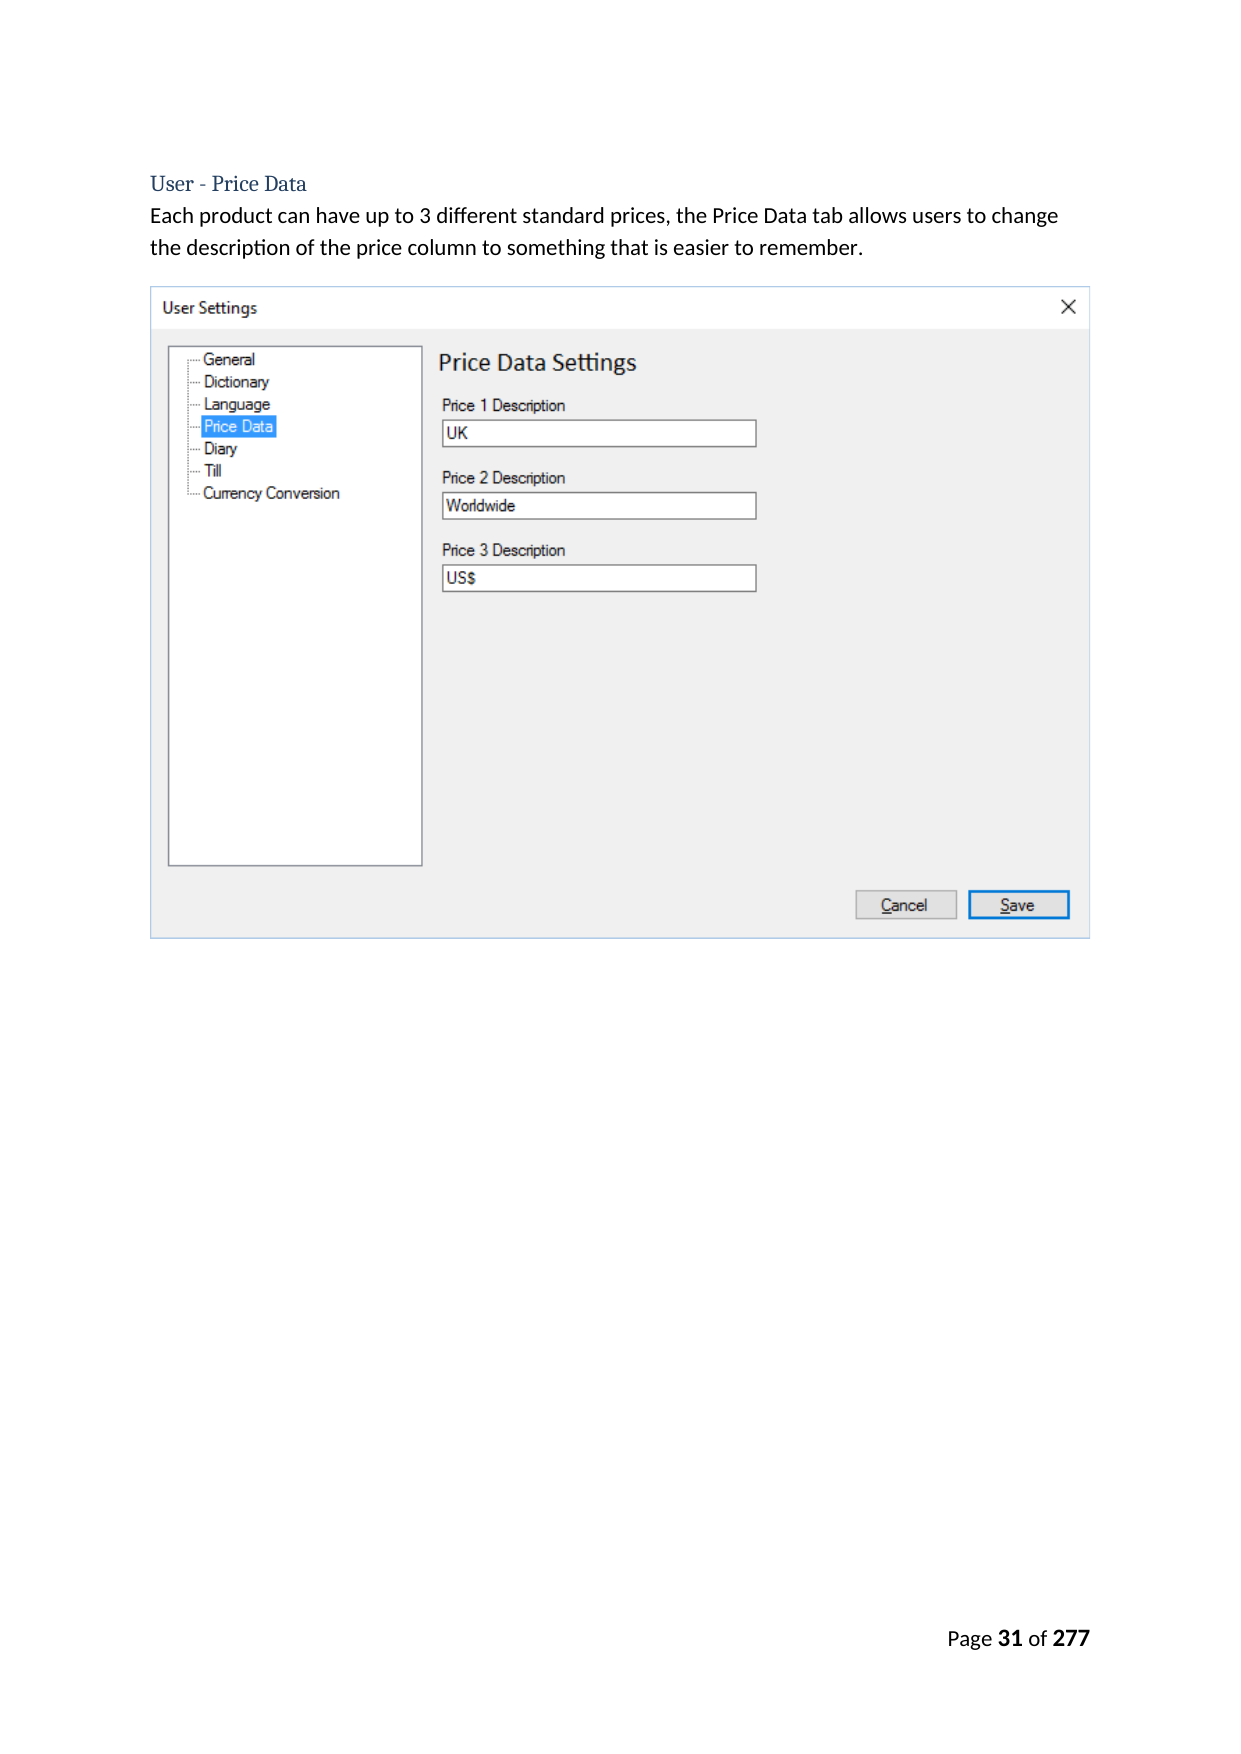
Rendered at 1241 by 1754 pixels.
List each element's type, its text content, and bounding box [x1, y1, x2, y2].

text Each product can have up to 3 different standard prices, the Price Data tab allows users to change the description of the price column to something that is easier to remember. [150, 201, 1090, 261]
picture [150, 286, 1091, 939]
subtitle User - Price Data [150, 171, 1090, 197]
